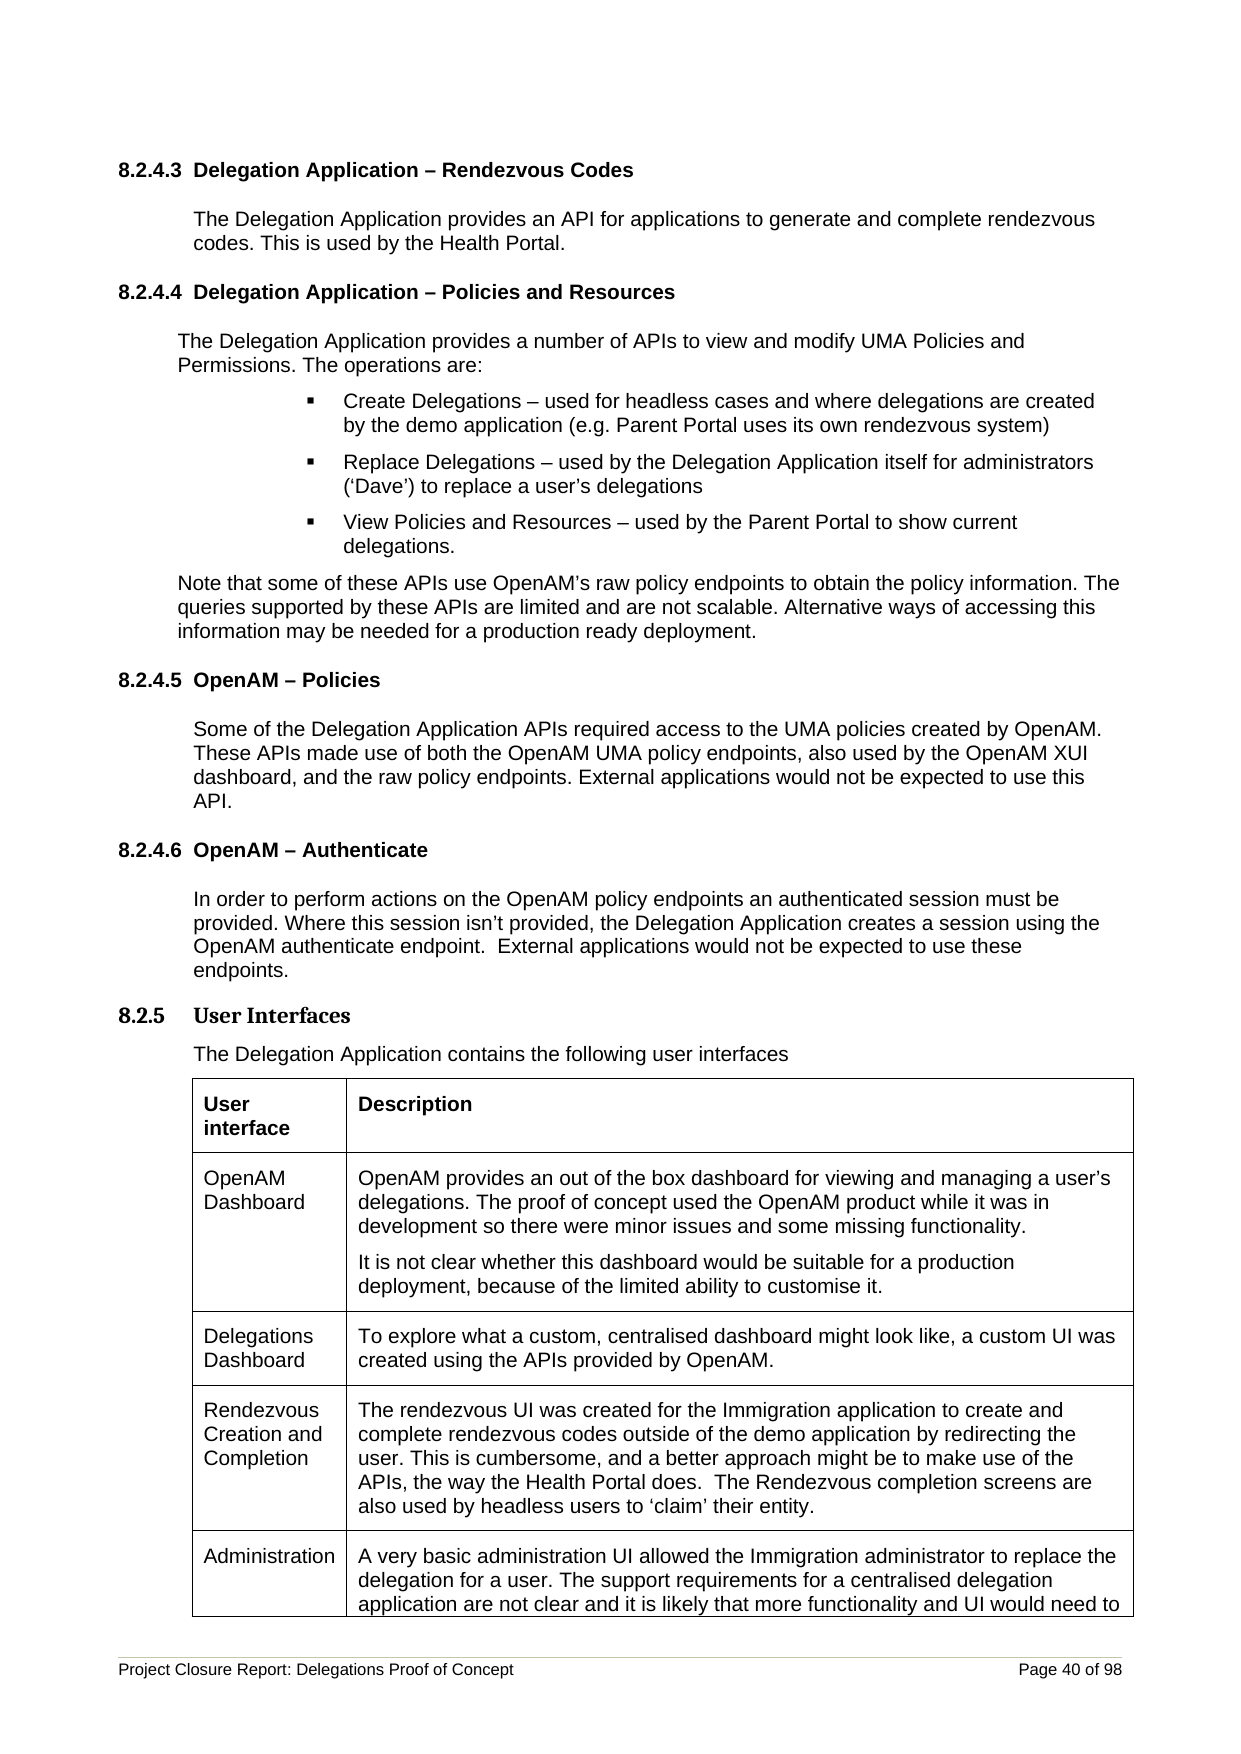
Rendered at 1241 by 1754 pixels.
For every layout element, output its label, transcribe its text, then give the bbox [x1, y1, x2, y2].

text The Delegation Application provides an API for applications to generate and complete rendezvous codes. This is used by the Health Portal. [193, 207, 1122, 255]
text Some of the Delegation Application APIs required access to the UMA policies created by OpenAM. These APIs made use of both the OpenAM UMA policy endpoints, also used by the OpenAM XUI dashboard, and the raw policy endpoints. External applications would not be expected to use this API. [193, 717, 1122, 812]
subtitle 8.2.4.4 Delegation Application – Policies and Resources [118, 280, 1122, 304]
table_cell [347, 1531, 1133, 1616]
table_cell OpenAM Dashboard [193, 1153, 346, 1311]
subtitle 8.2.4.5 OpenAM – Policies [118, 668, 1122, 692]
table_header Description [347, 1079, 1133, 1152]
text In order to perform actions on the OpenAM policy endpoints an authenticated session must be provided. Where this session isn’t provided, the Delegation Application creates a session using the OpenAM authenticate endpoint. External applications would not be expected to use these endpoints. [193, 886, 1122, 982]
subtitle 8.2.4.3 Delegation Application – Rendezvous Codes [118, 158, 1122, 182]
list Replace Delegations – used by the Delegation Application itself for administrators (‘Dave’) to replace a user’s delegations [306, 450, 1122, 498]
text Note that some of these APIs use OpenAM’s raw policy endpoints to obtain the policy information. The queries supported by these APIs are limited and are not scalable. Alternative ways of accessing this information may be needed for a production ready deployment. [177, 571, 1122, 643]
table_cell OpenAM provides an out of the box dashboard for viewing and managing a user’s delegations. The proof of concept used the OpenAM product while it was in development so there were minor issues and some missing functionality. It is not clear whether this dashboard would be suitable for a production deployment, because of the limited ability to customise it. [347, 1153, 1133, 1311]
text The Delegation Application provides a number of APIs to view and modify UMA Policies and Permissions. The operations are: [177, 329, 1122, 377]
subtitle 8.2.5 User Interfaces [118, 1003, 1122, 1029]
table_header User interface [193, 1079, 346, 1152]
text The Delegation Application contains the following user interfaces [193, 1042, 1122, 1066]
table_cell Rendezvous Creation and Completion [193, 1386, 346, 1530]
list Create Delegations – used for headless cases and where delegations are created by the demo application (e.g. Parent Portal uses its own rendezvous system) [306, 389, 1122, 437]
list View Policies and Resources – used by the Parent Portal to show current delegations. [306, 510, 1122, 558]
subtitle 8.2.4.6 OpenAM – Authenticate [118, 837, 1122, 861]
table_cell Delegations Dashboard [193, 1312, 346, 1384]
table_cell To explore what a custom, centralised dashboard might look like, a custom UI was created using the APIs provided by OpenAM. [347, 1312, 1133, 1384]
table_cell The rendezvous UI was created for the Immigration application to create and complete rendezvous codes outside of the demo application by redirecting the user. This is cumbersome, and a better approach might be to make use of the APIs, the way the Health Portal does. The Rendezvous completion screens are also used by headless users to ‘claim’ their entity. [347, 1386, 1133, 1530]
table_cell Administration [193, 1531, 346, 1616]
